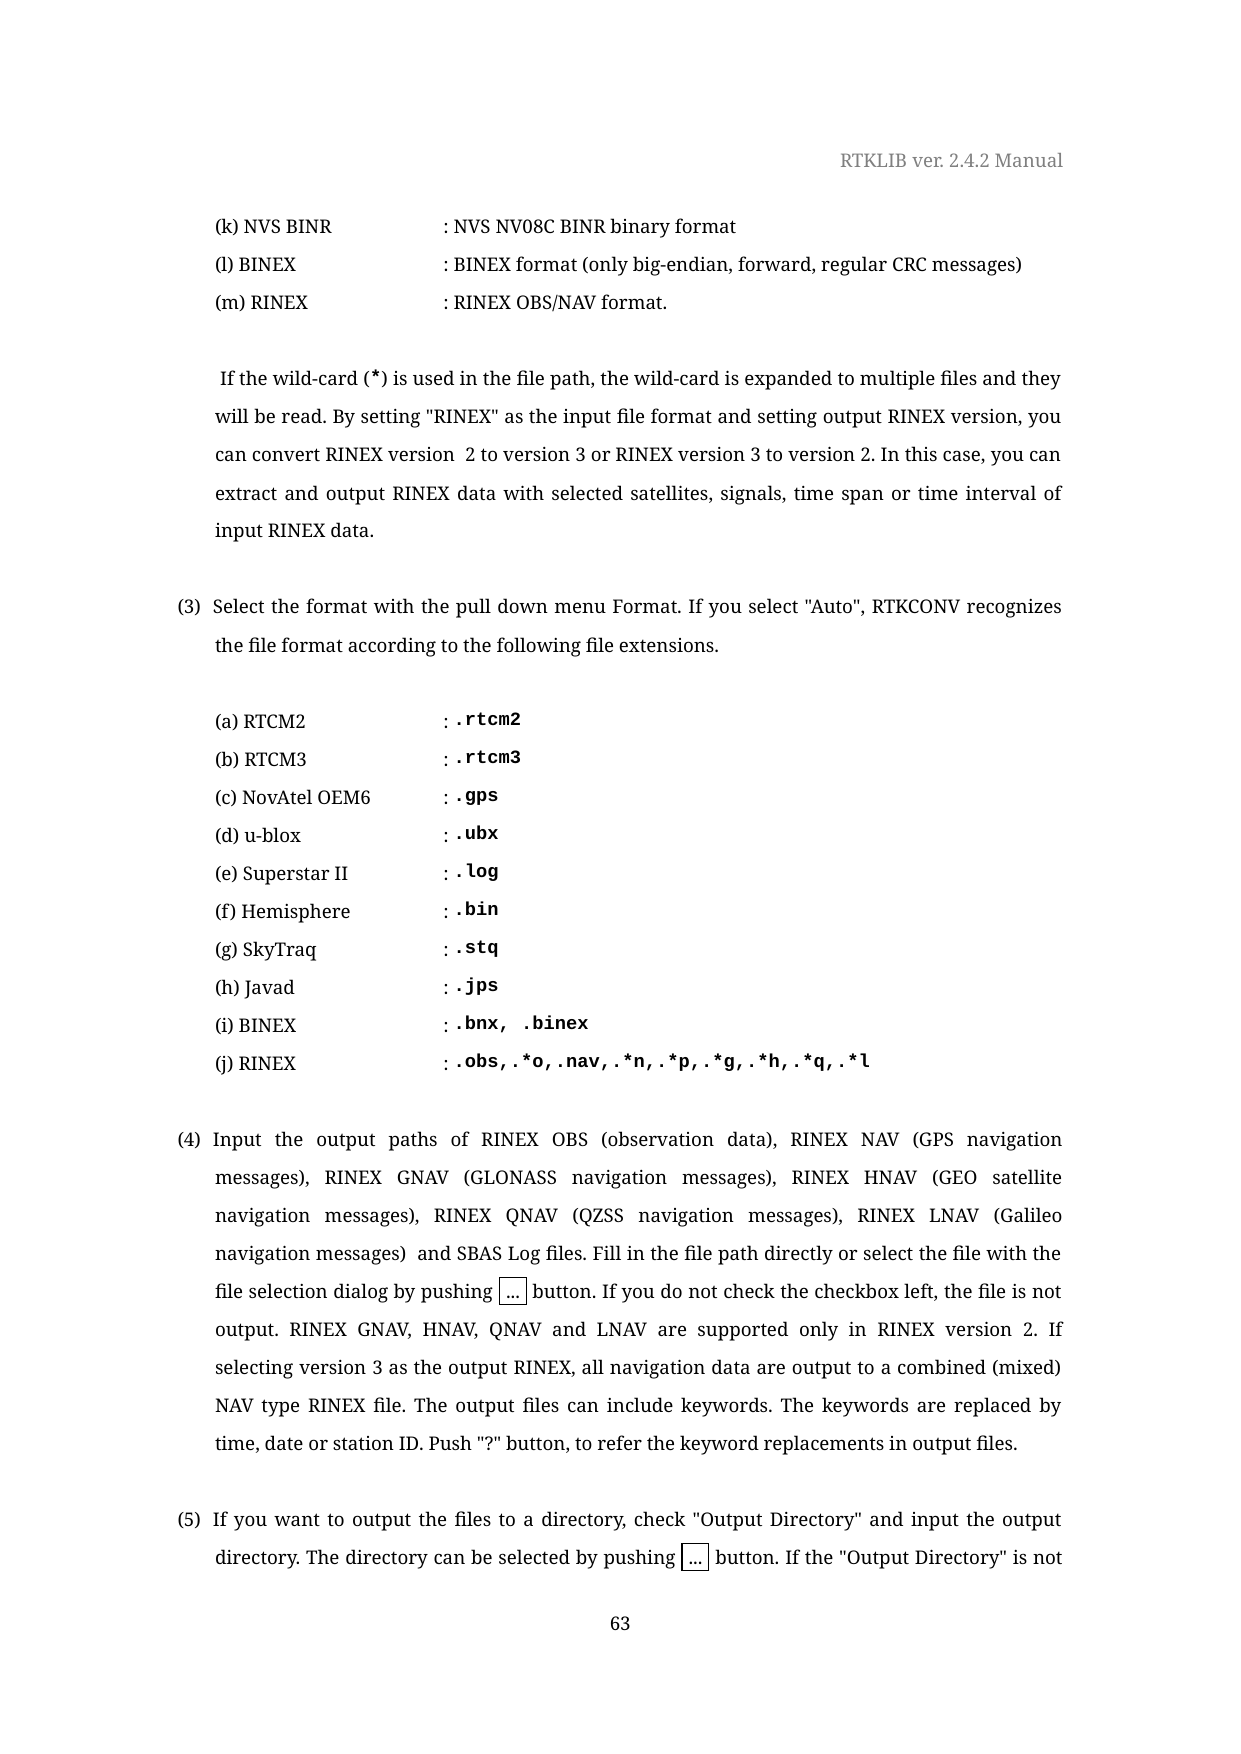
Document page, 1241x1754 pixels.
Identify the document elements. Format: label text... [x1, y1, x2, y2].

list Input the output paths of RINEX OBS (observation data), RINEX NAV (GPS navigation messages), RINEX GNAV (GLONASS navigation messages), RINEX HNAV (GEO satellite navigation messages), RINEX QNAV (QZSS navigation messages), RINEX LNAV (Galileo navigation messages) and SBAS Log files. Fill in the file path directly or select the file with the file selection dialog by pushing ... button. If you do not check the checkbox left, the file is not output. RINEX GNAV, HNAV, QNAV and LNAV are supported only in RINEX version 2. If selecting version 3 as the output RINEX, all navigation data are output to a combined (mixed) NAV type RINEX file. The output files can include keywords. The keywords are replaced by time, date or station ID. Push "?" button, to refer the keyword replacements in output files. [177, 1120, 1063, 1500]
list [177, 207, 1063, 549]
list Select the format with the pull down menu Format. If you select "Auto", RTKCONV recognizes the file format according to the following file extensions. (a) RTCM2 : .rtcm2 (b) RTCM3 : .rtcm3 (c) NovAtel OEM6 : .gps (d) u-blox : .ubx (e) Superstar II : .log (f) Hemisphere : .bin (g) SkyTraq : .stq (h) Javad : .jps (i) BINEX : .bnx, .binex (j) RINEX : .obs,.*o,.nav,.*n,.*p,.*g,.*h,.*q,.*l [177, 588, 1063, 1082]
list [177, 1500, 1063, 1576]
